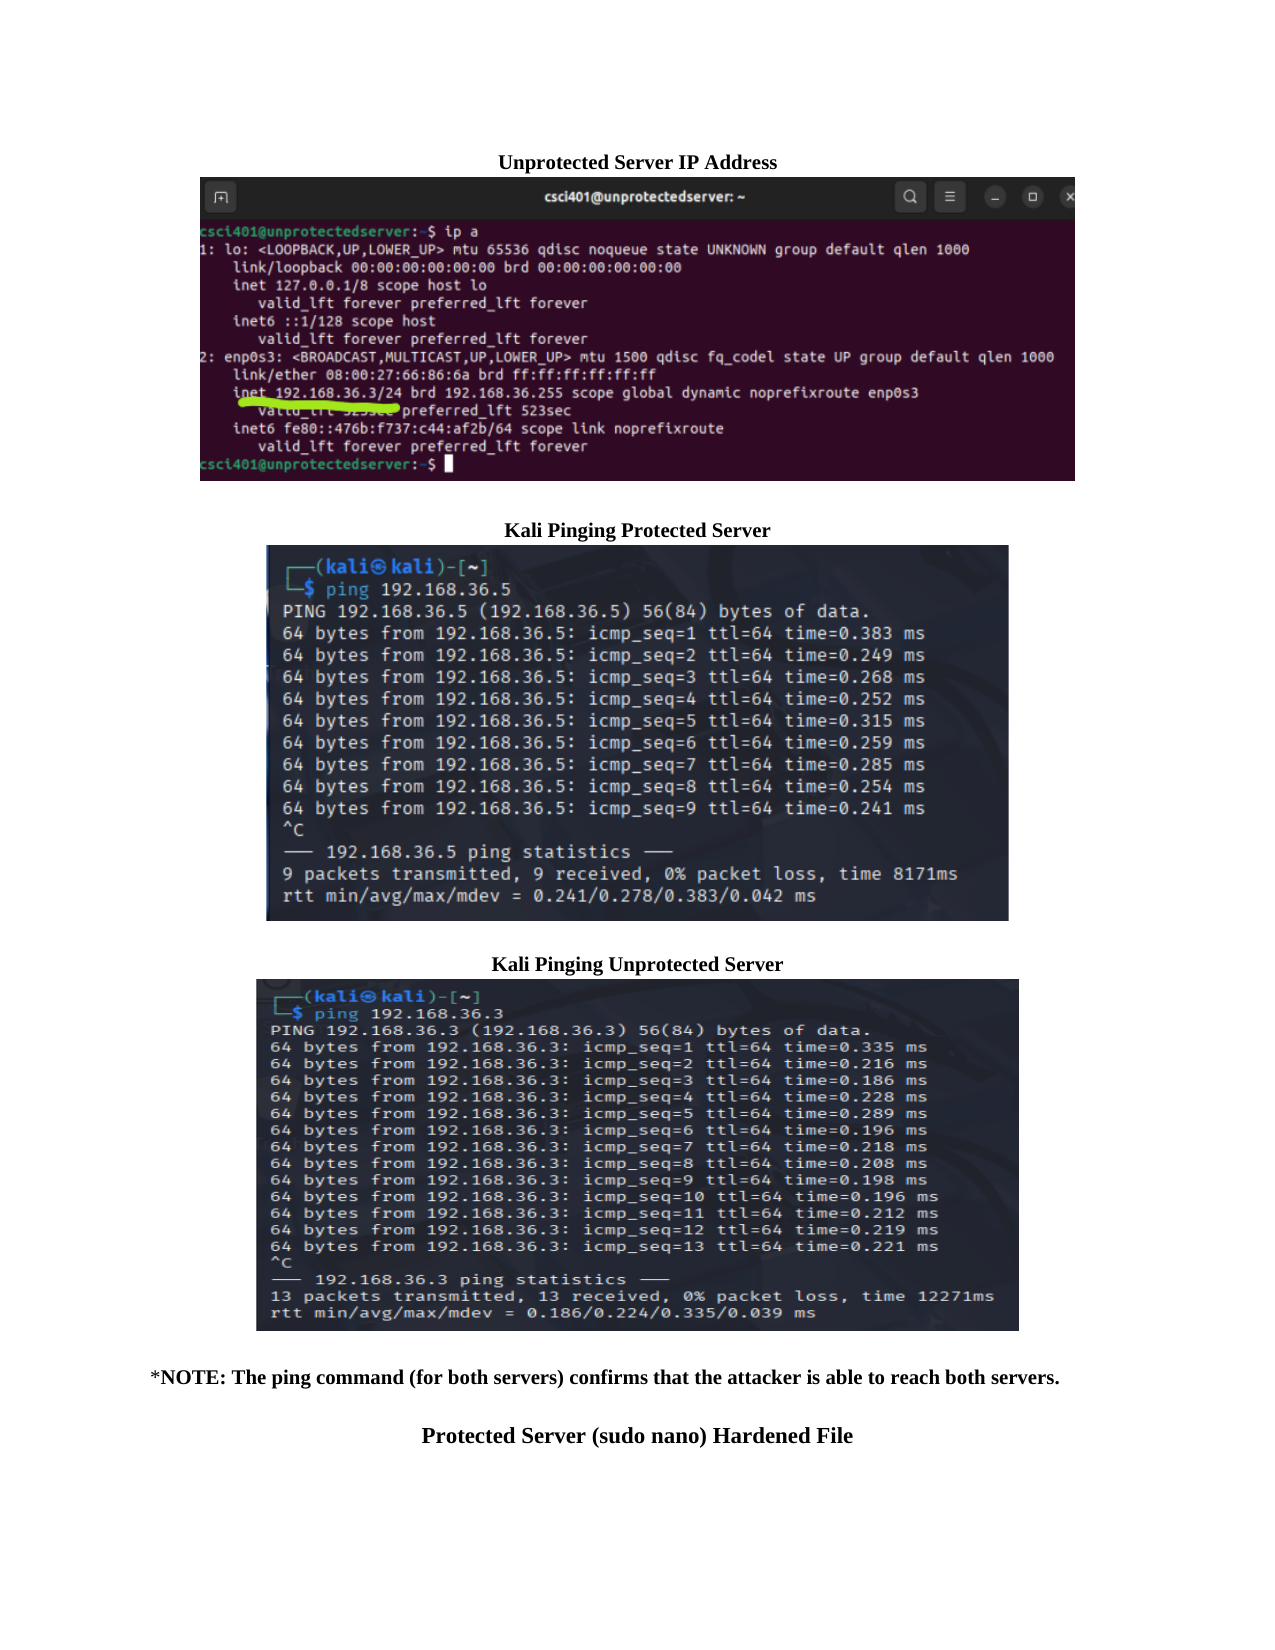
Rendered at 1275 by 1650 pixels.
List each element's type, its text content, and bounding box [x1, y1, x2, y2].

picture [266, 545, 1009, 921]
text *NOTE: The ping command (for both servers) confirms that the attacker is able to reach both servers. [150, 1364, 1125, 1389]
picture [256, 979, 1019, 1331]
text Kali Pinging Protected Server [150, 518, 1125, 542]
text Protected Server (sudo nano) Hardened File [150, 1422, 1125, 1449]
picture [200, 177, 1075, 481]
